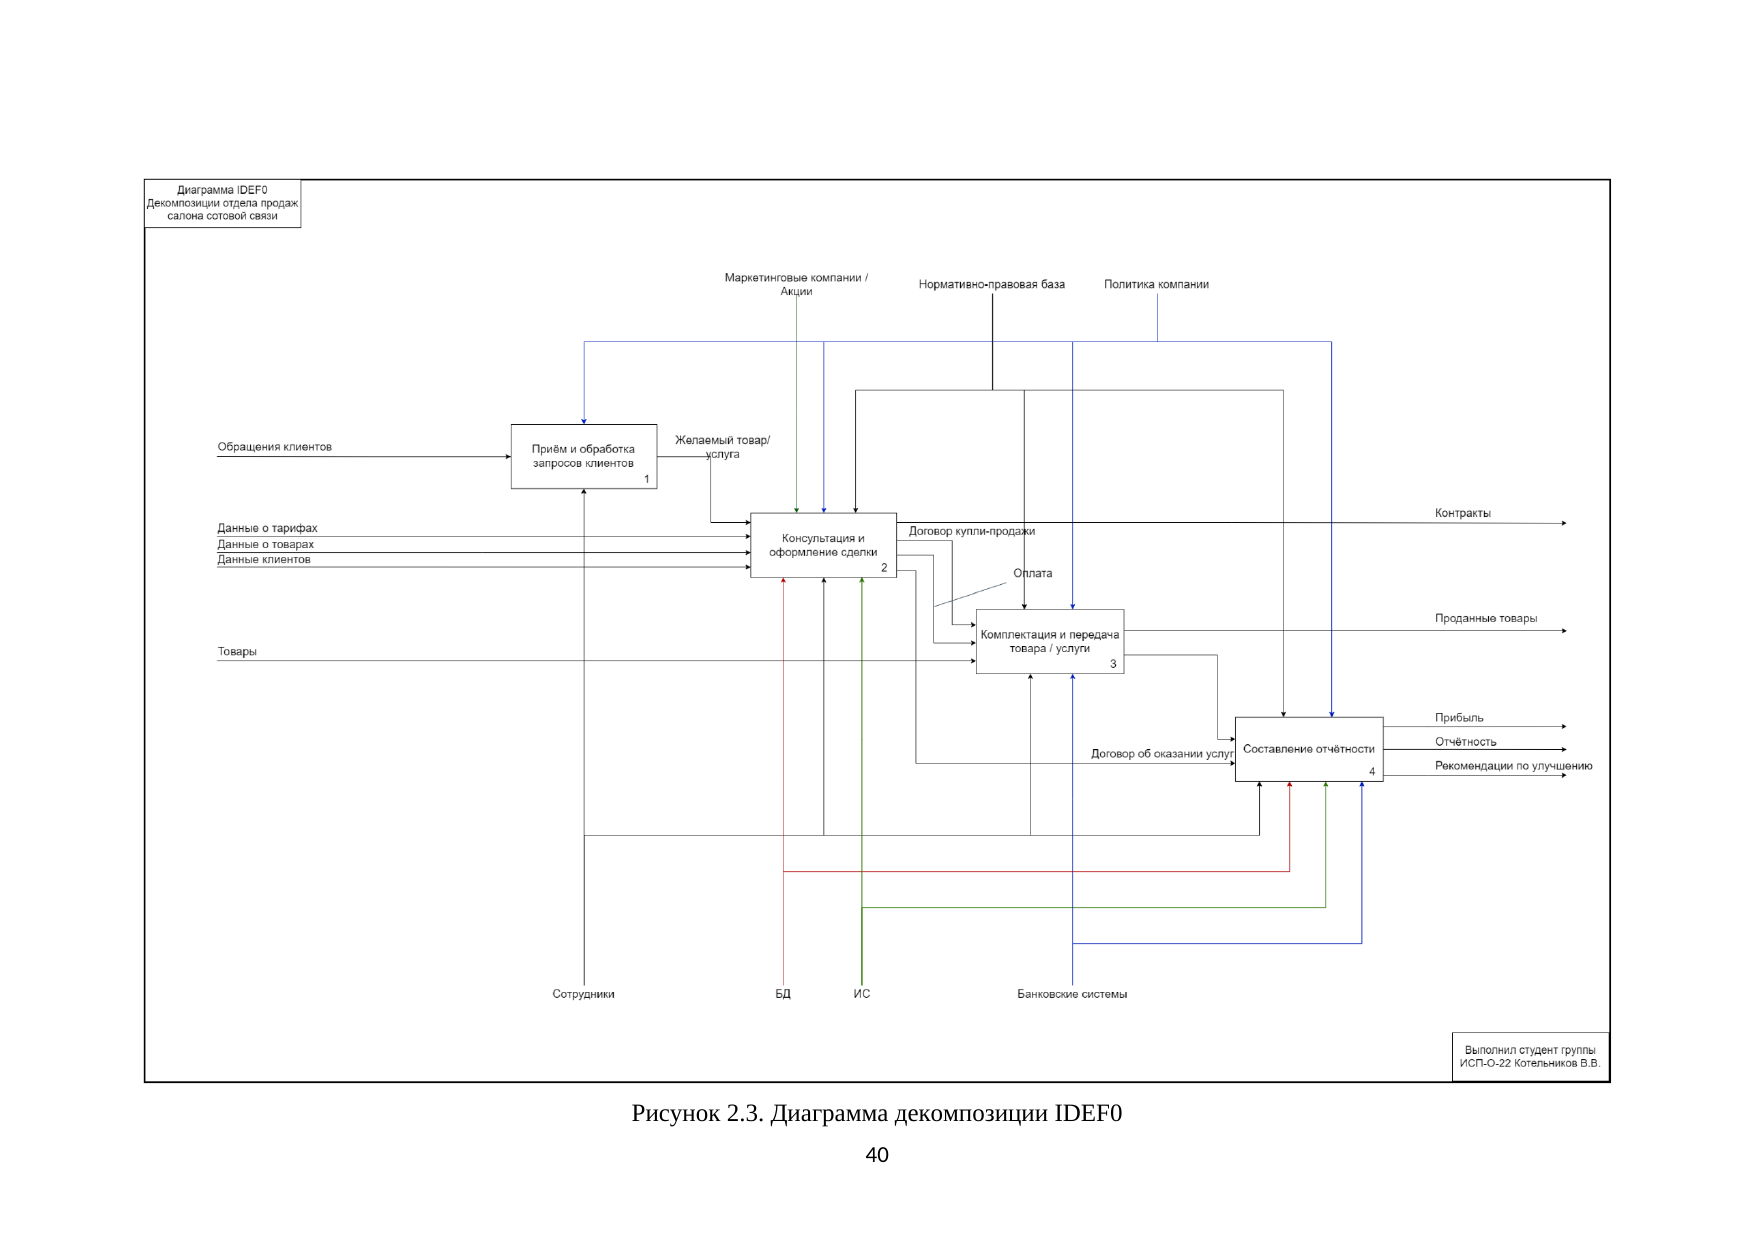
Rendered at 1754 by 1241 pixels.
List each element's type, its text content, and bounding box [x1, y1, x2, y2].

picture [142, 177, 1612, 1084]
text Рисунок 2.3. Диаграмма декомпозиции IDEF0 [118, 1098, 1636, 1127]
